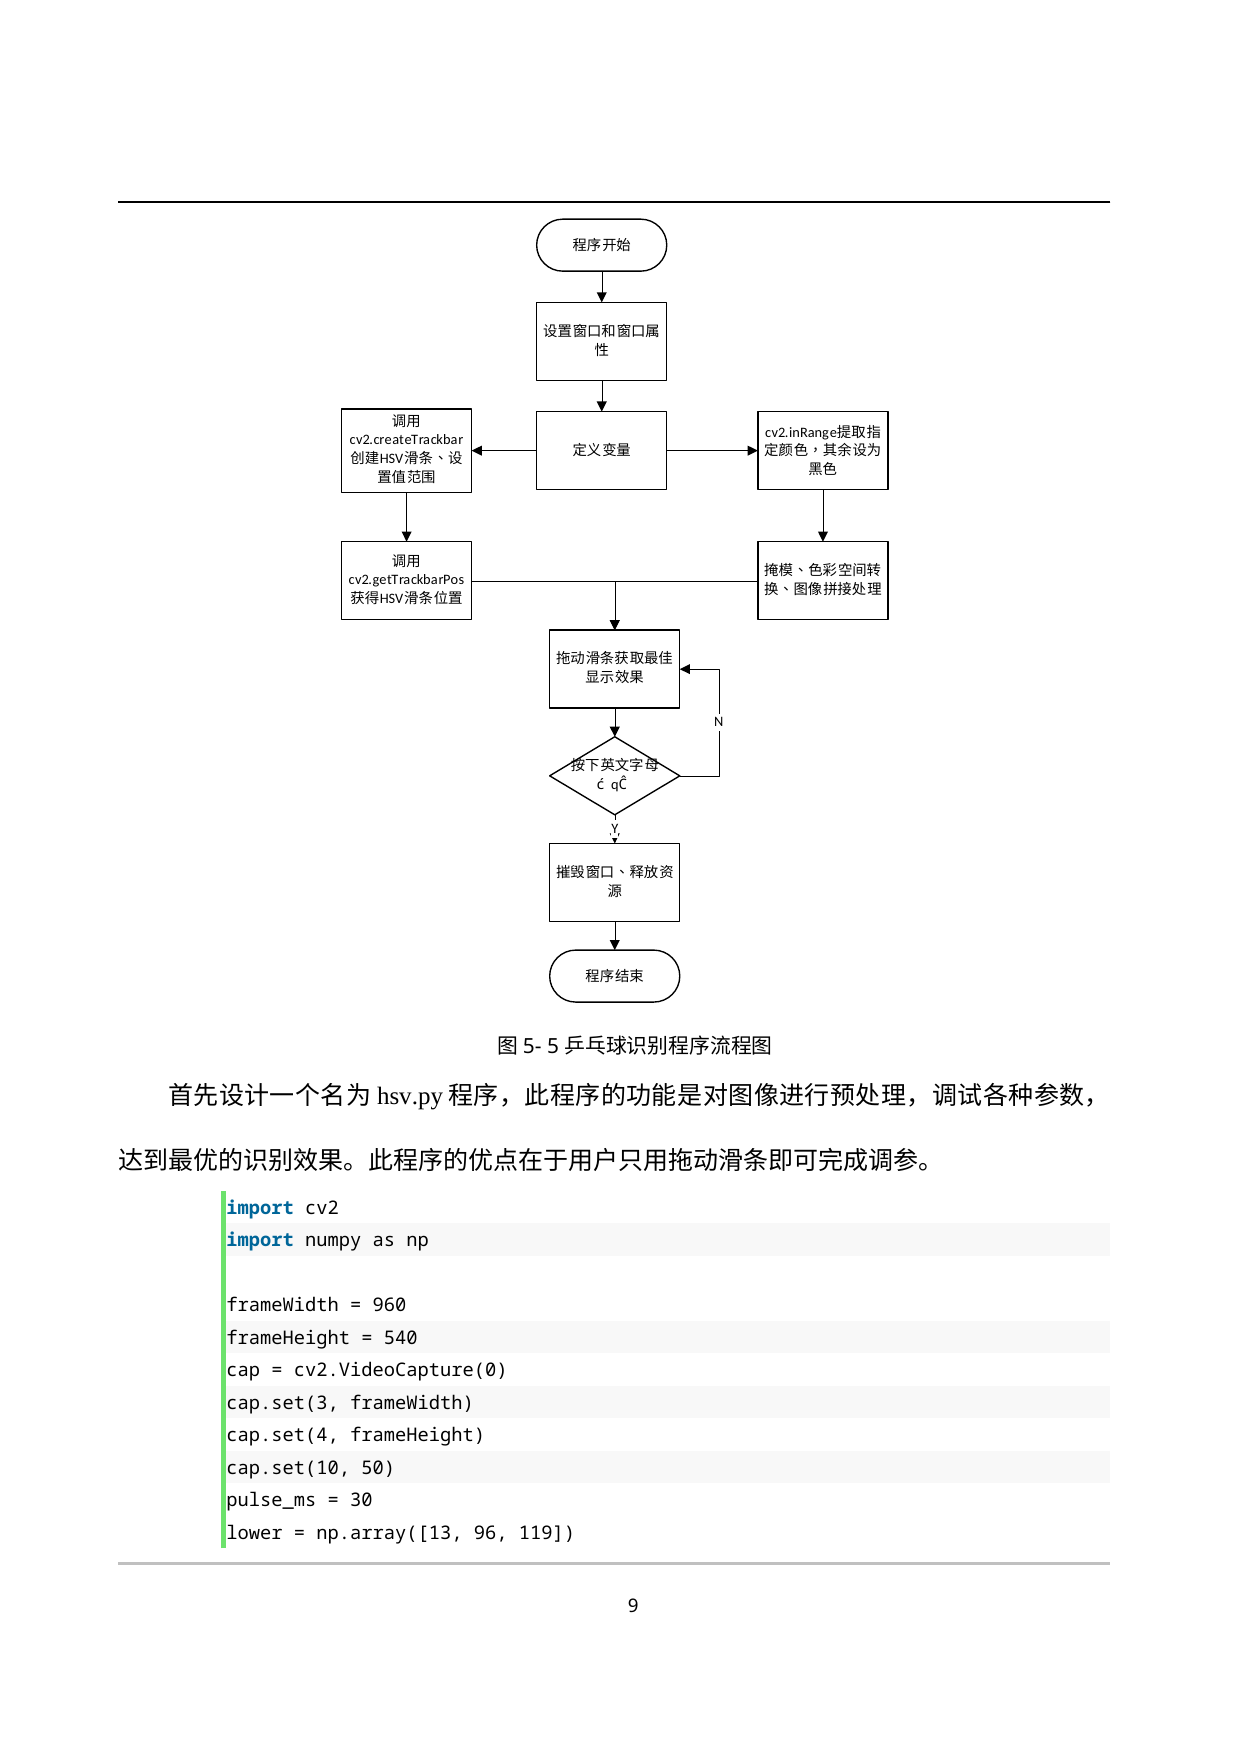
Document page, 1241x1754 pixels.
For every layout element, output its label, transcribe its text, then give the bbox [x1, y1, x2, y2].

text 首先设计一个名为hsv.py程序，此程序的功能是对图像进行预处理，调试各种参数，达到最优的识别效果。此程序的优点在于用户只用拖动滑条即可完成调参。 [118, 1061, 1110, 1191]
text lower = np.array([13, 96, 119]) [226, 1516, 1110, 1548]
text pulse_ms = 30 [226, 1483, 1110, 1516]
text cap = cv2.VideoCapture(0) [226, 1353, 1110, 1386]
text frameWidth = 960 [226, 1288, 1110, 1321]
text cap.set(10, 50) [226, 1451, 1110, 1483]
text 图5- 5 乒乓球识别程序流程图 [118, 1028, 1110, 1061]
text import numpy as np [226, 1223, 1110, 1256]
text import cv2 [226, 1191, 1110, 1223]
text cap.set(3, frameWidth) [226, 1386, 1110, 1418]
text frameHeight = 540 [226, 1321, 1110, 1353]
text cap.set(4, frameHeight) [226, 1418, 1110, 1451]
